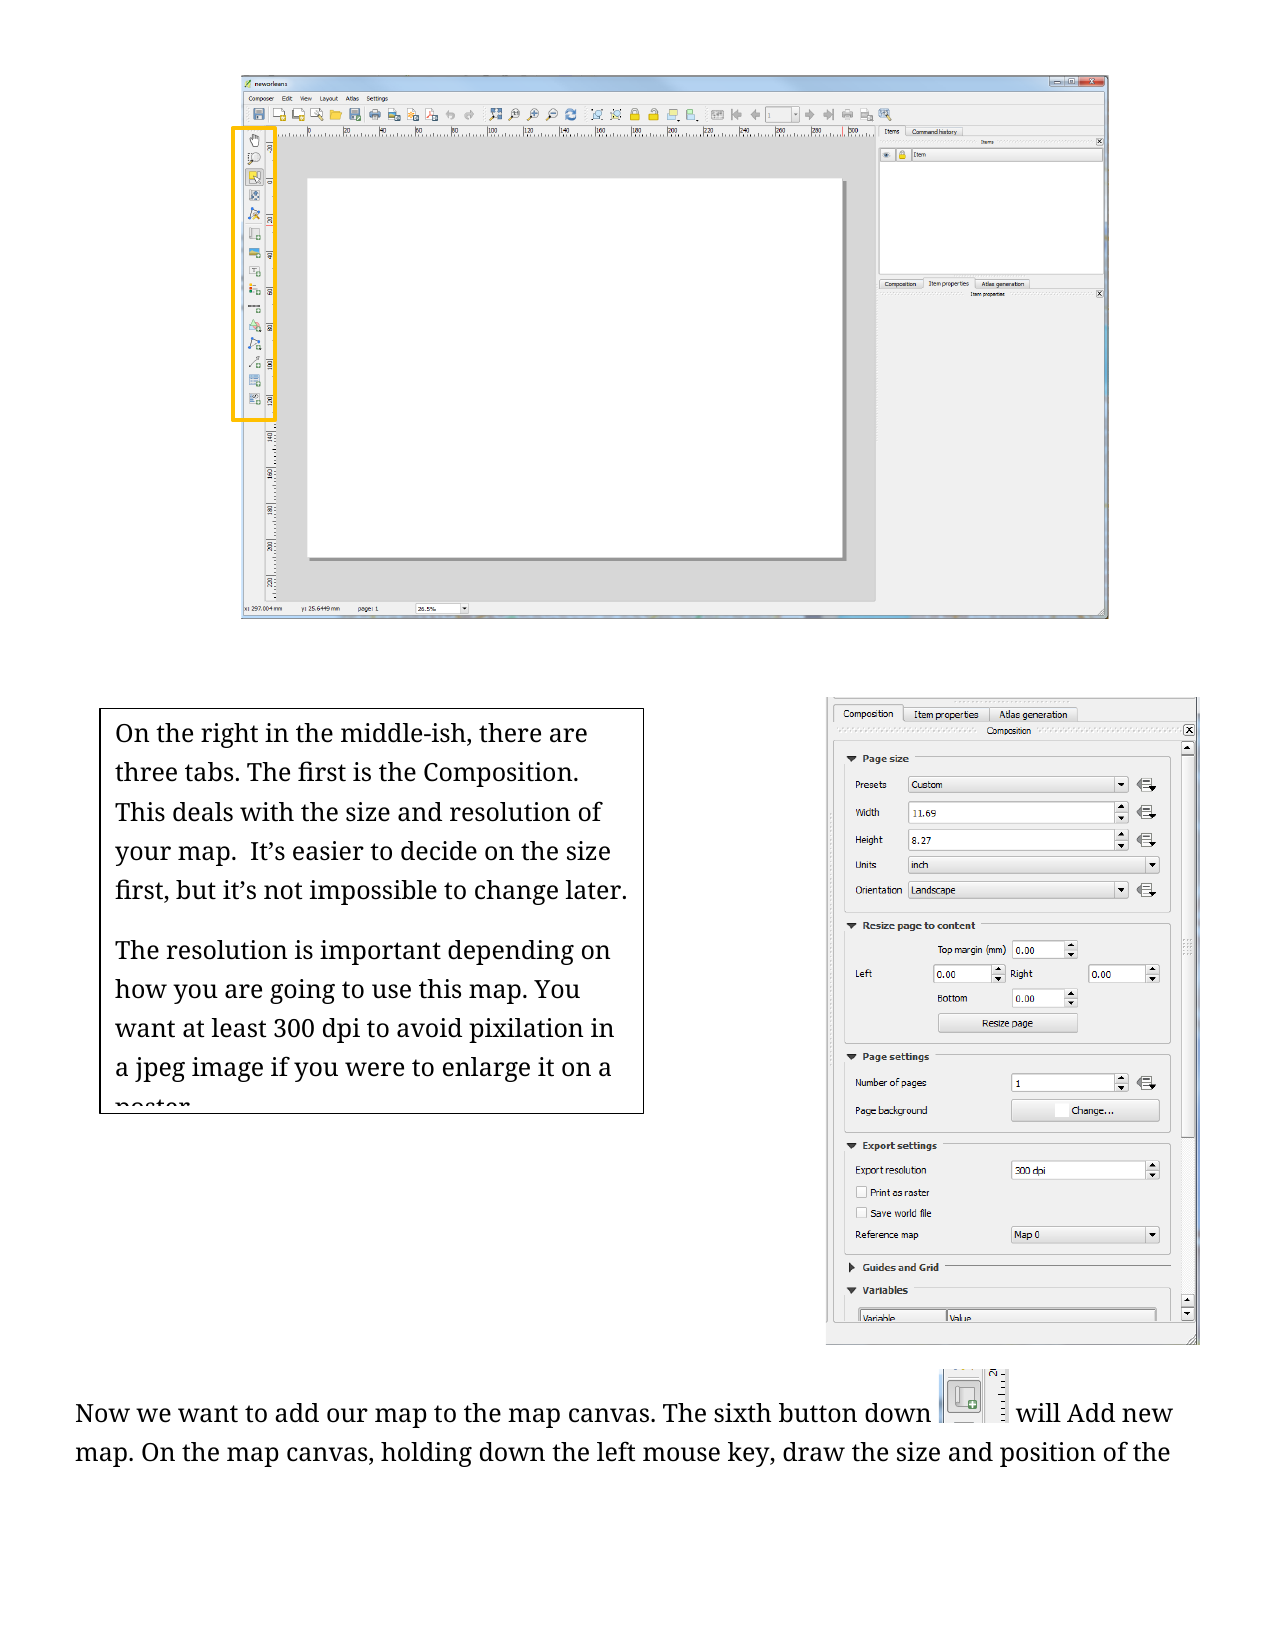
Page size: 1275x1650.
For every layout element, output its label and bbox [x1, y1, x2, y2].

picture [938, 1369, 1009, 1423]
picture [241, 130, 273, 418]
text [75, 1370, 1200, 1469]
picture [825, 697, 1200, 1345]
picture [241, 75, 1109, 619]
